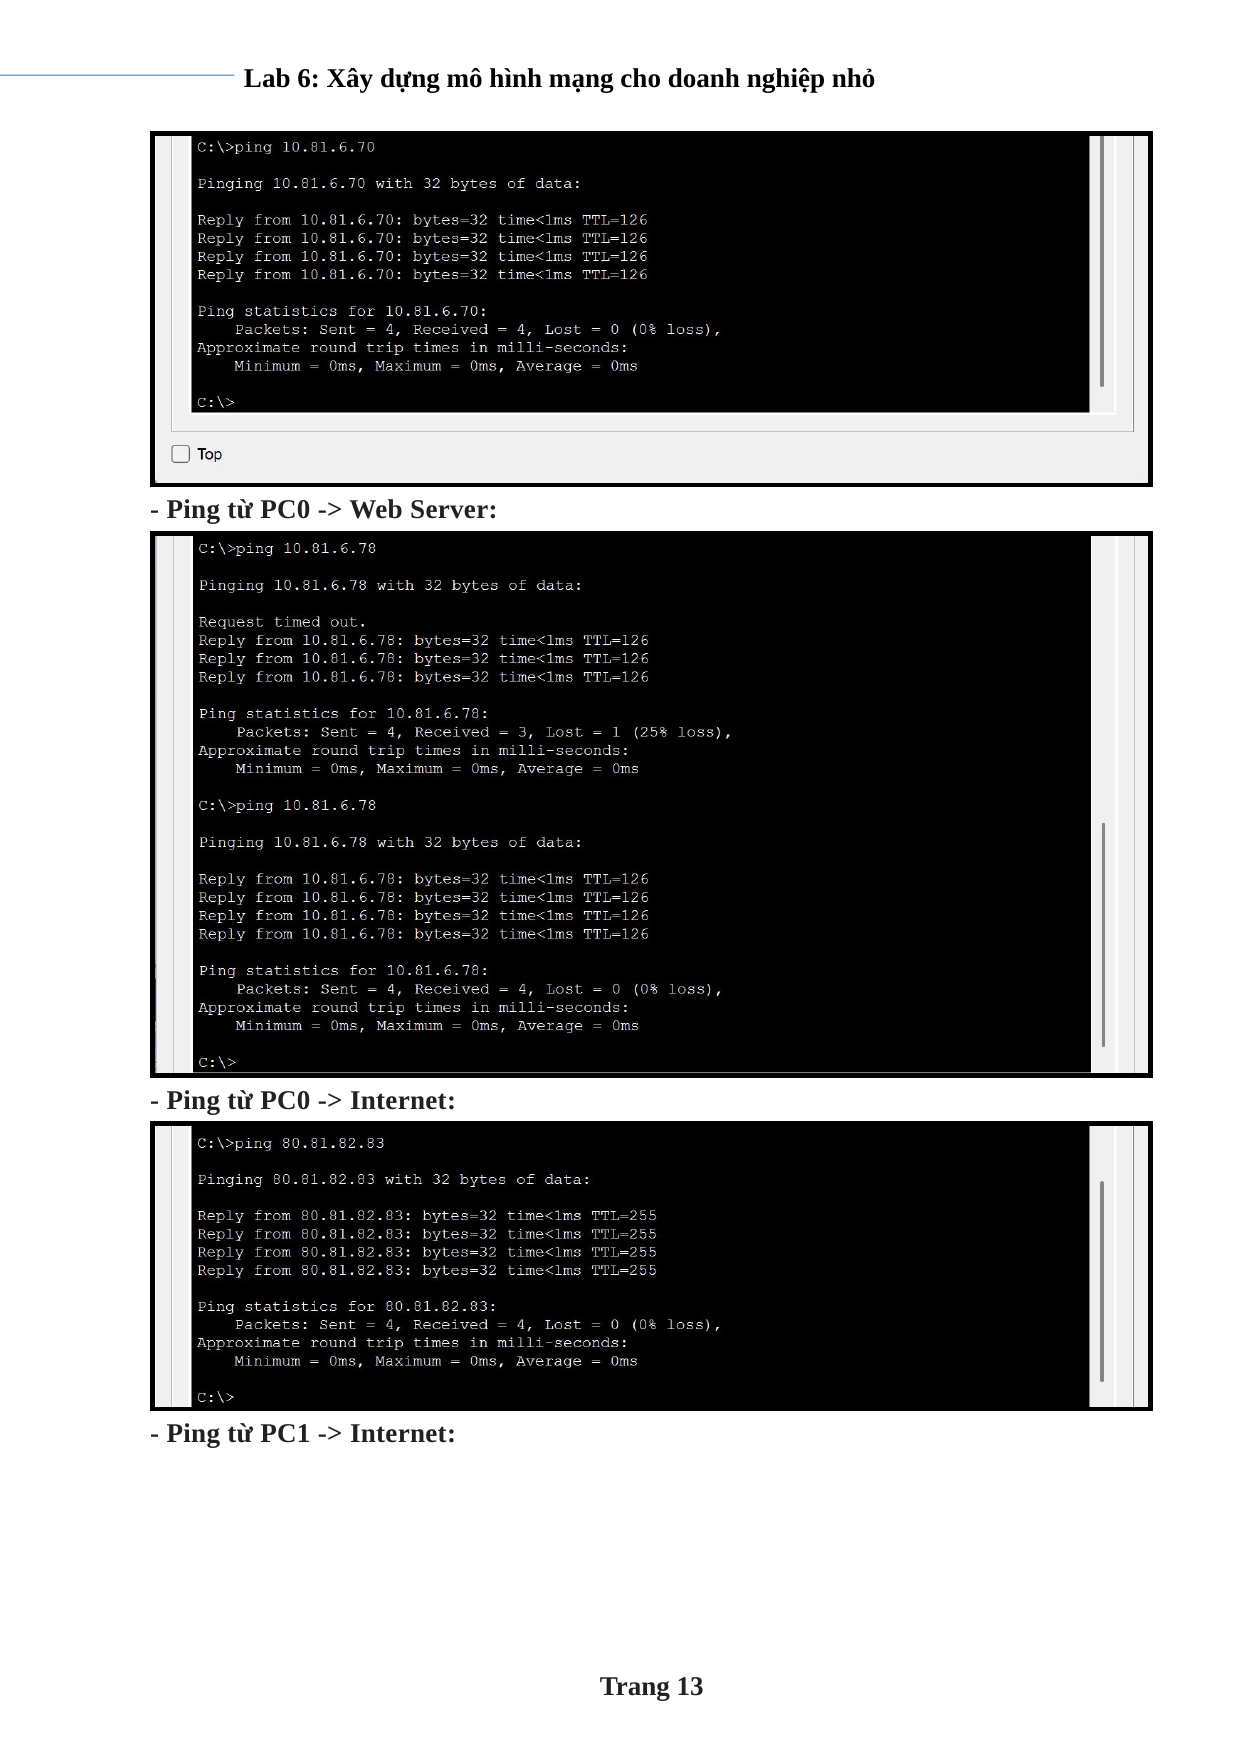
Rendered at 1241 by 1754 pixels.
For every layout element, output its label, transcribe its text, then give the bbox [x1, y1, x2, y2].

picture [155, 536, 1148, 1073]
text - Ping từ PC0 -> Web Server: [150, 493, 1153, 524]
picture [155, 136, 1148, 483]
picture [155, 1126, 1148, 1407]
text - Ping từ PC1 -> Internet: [150, 1417, 1153, 1448]
text - Ping từ PC0 -> Internet: [150, 1084, 1153, 1115]
